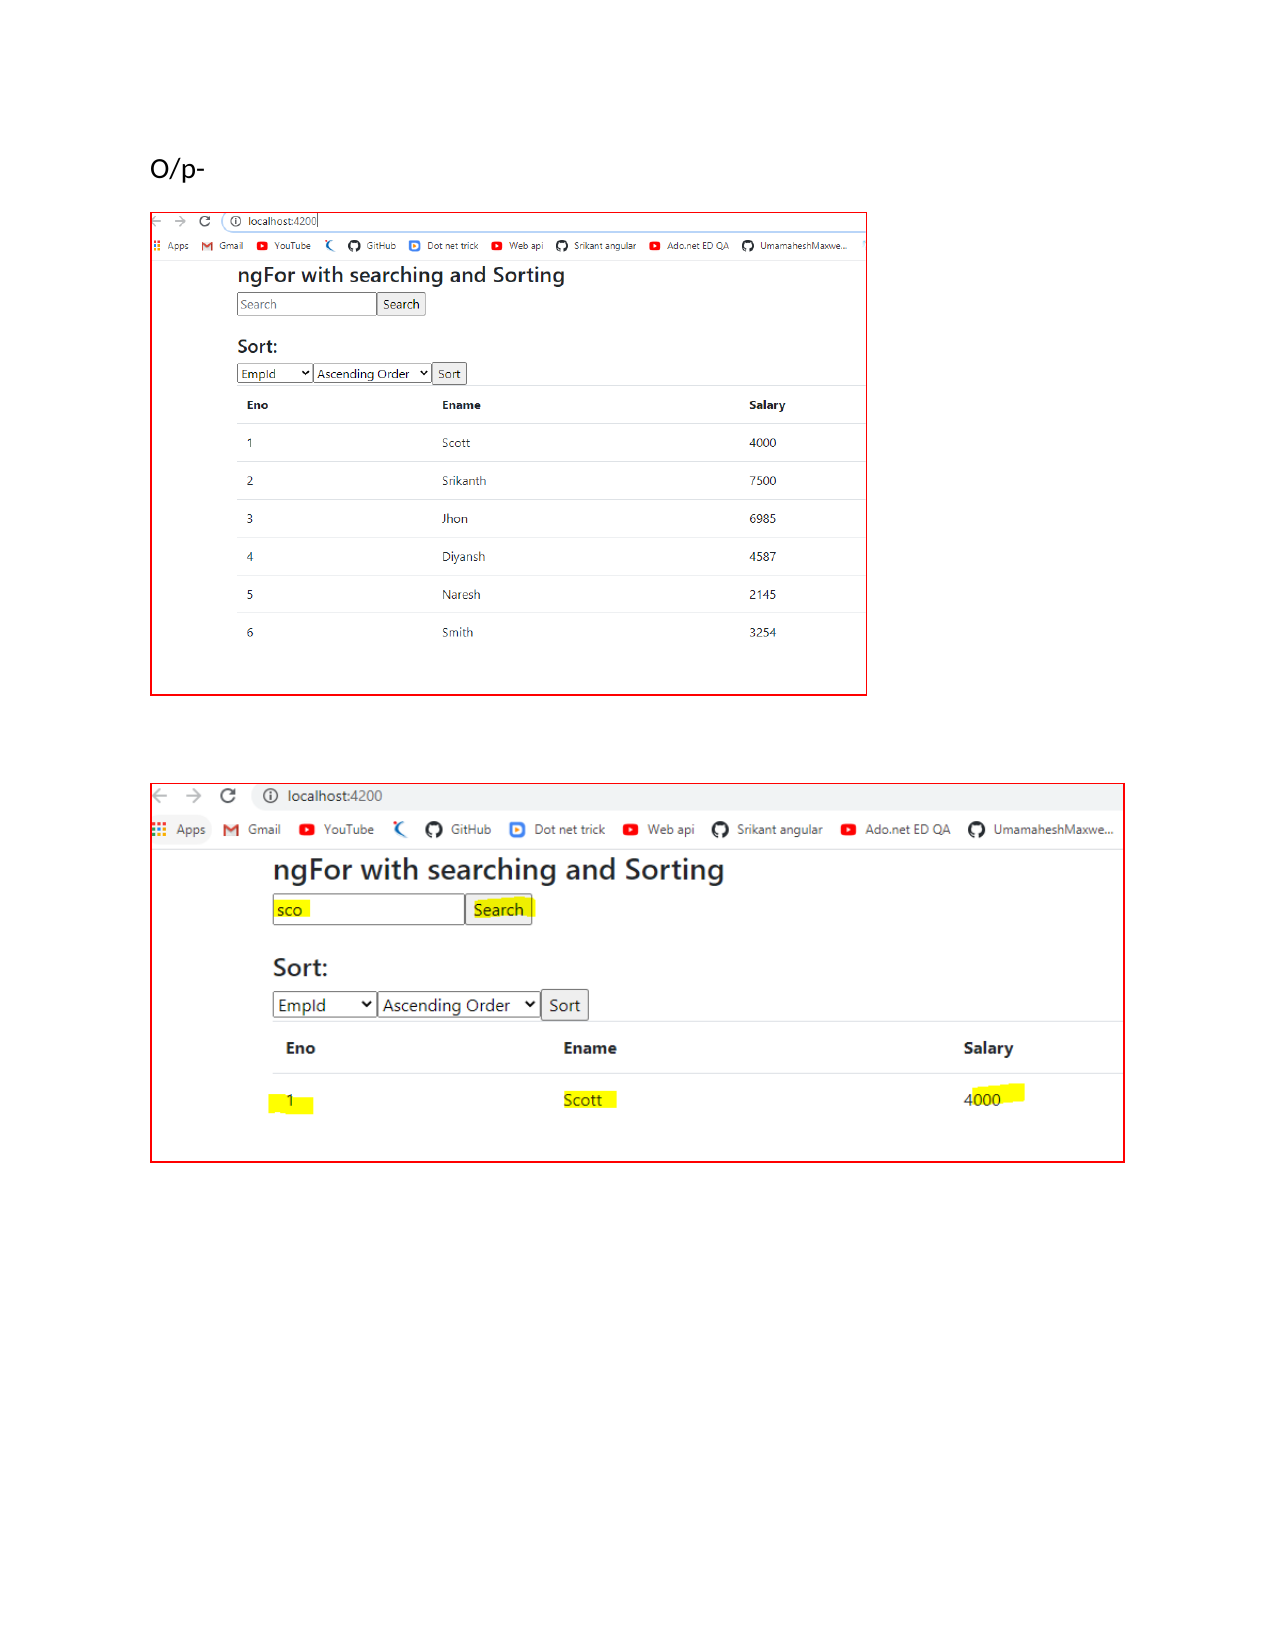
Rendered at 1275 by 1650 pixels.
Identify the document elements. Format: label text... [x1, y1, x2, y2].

picture [152, 213, 866, 694]
picture [152, 784, 1123, 1161]
text O/p- [150, 150, 1125, 186]
